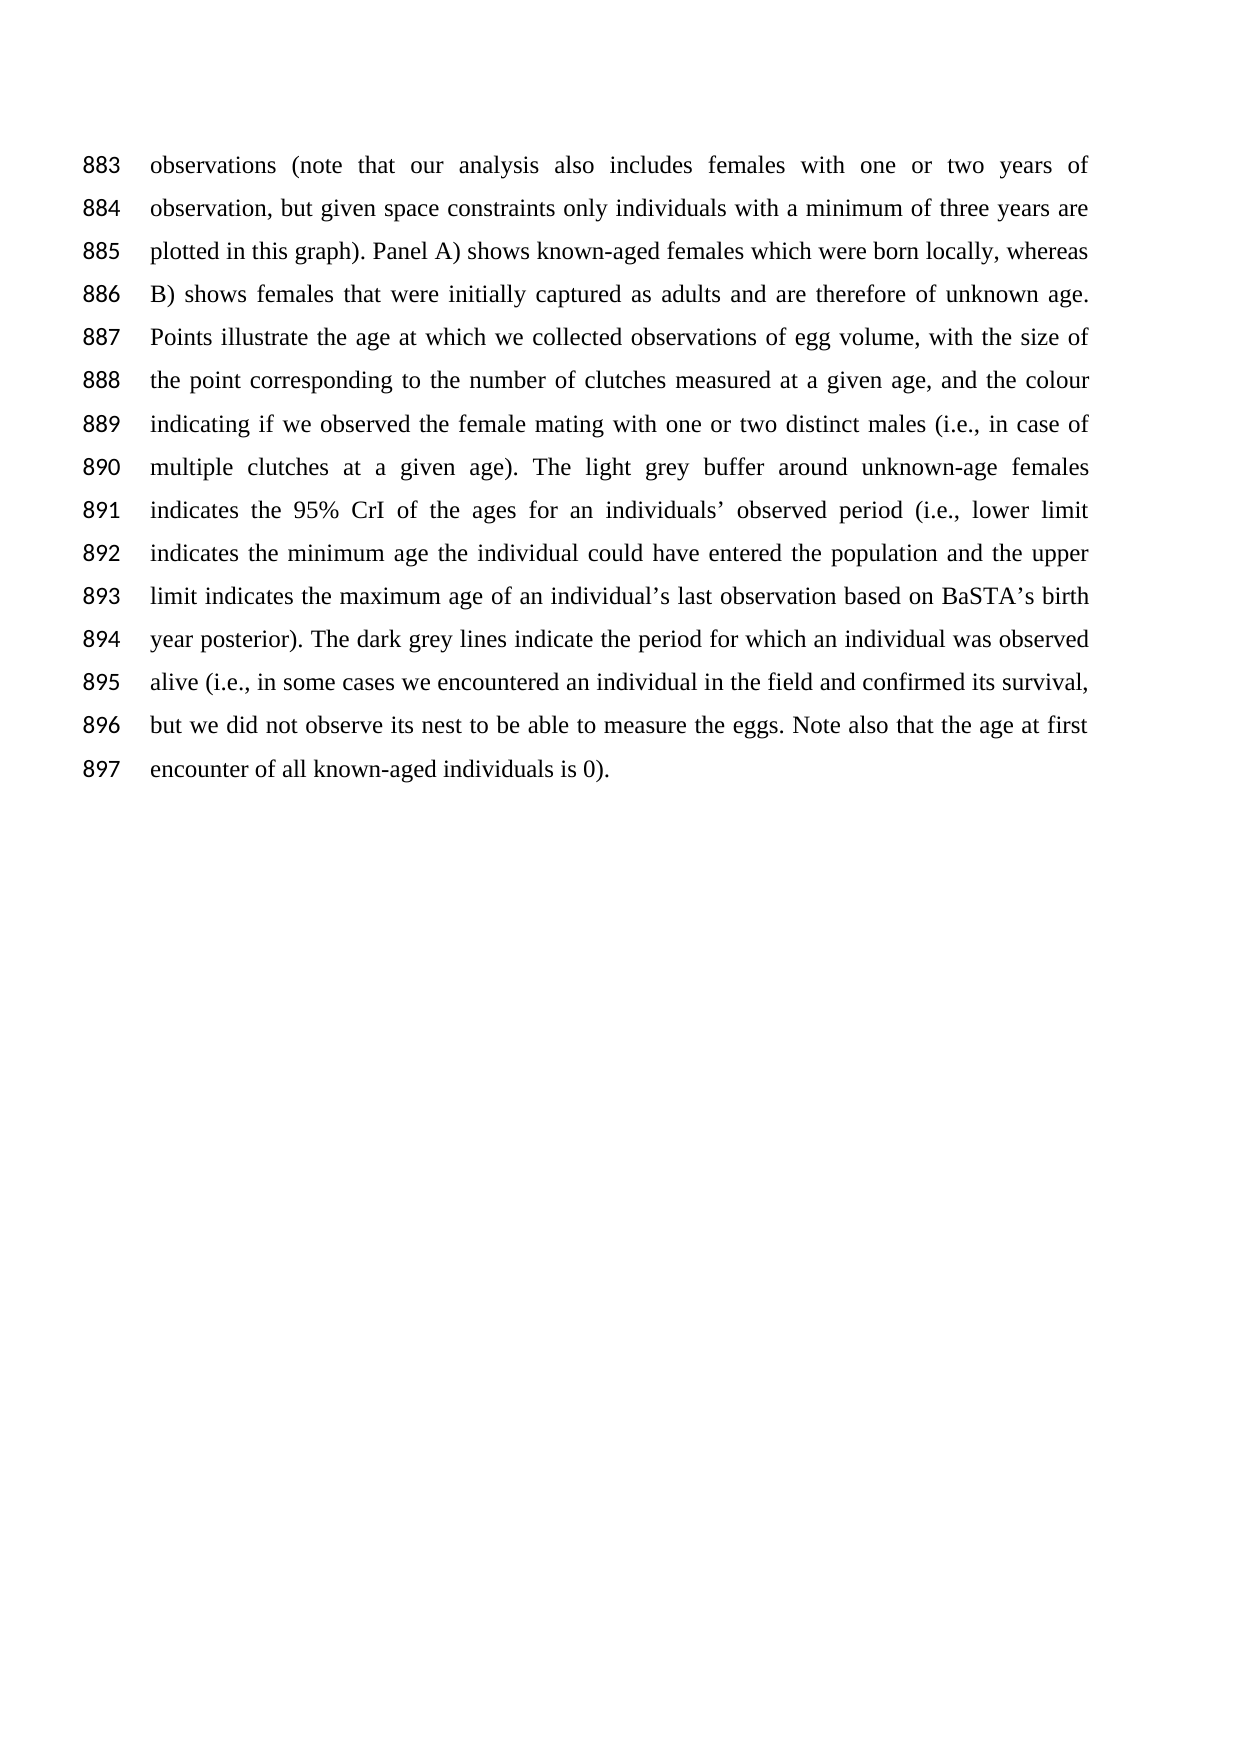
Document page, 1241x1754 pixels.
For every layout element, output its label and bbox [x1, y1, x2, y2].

text [150, 150, 1090, 782]
